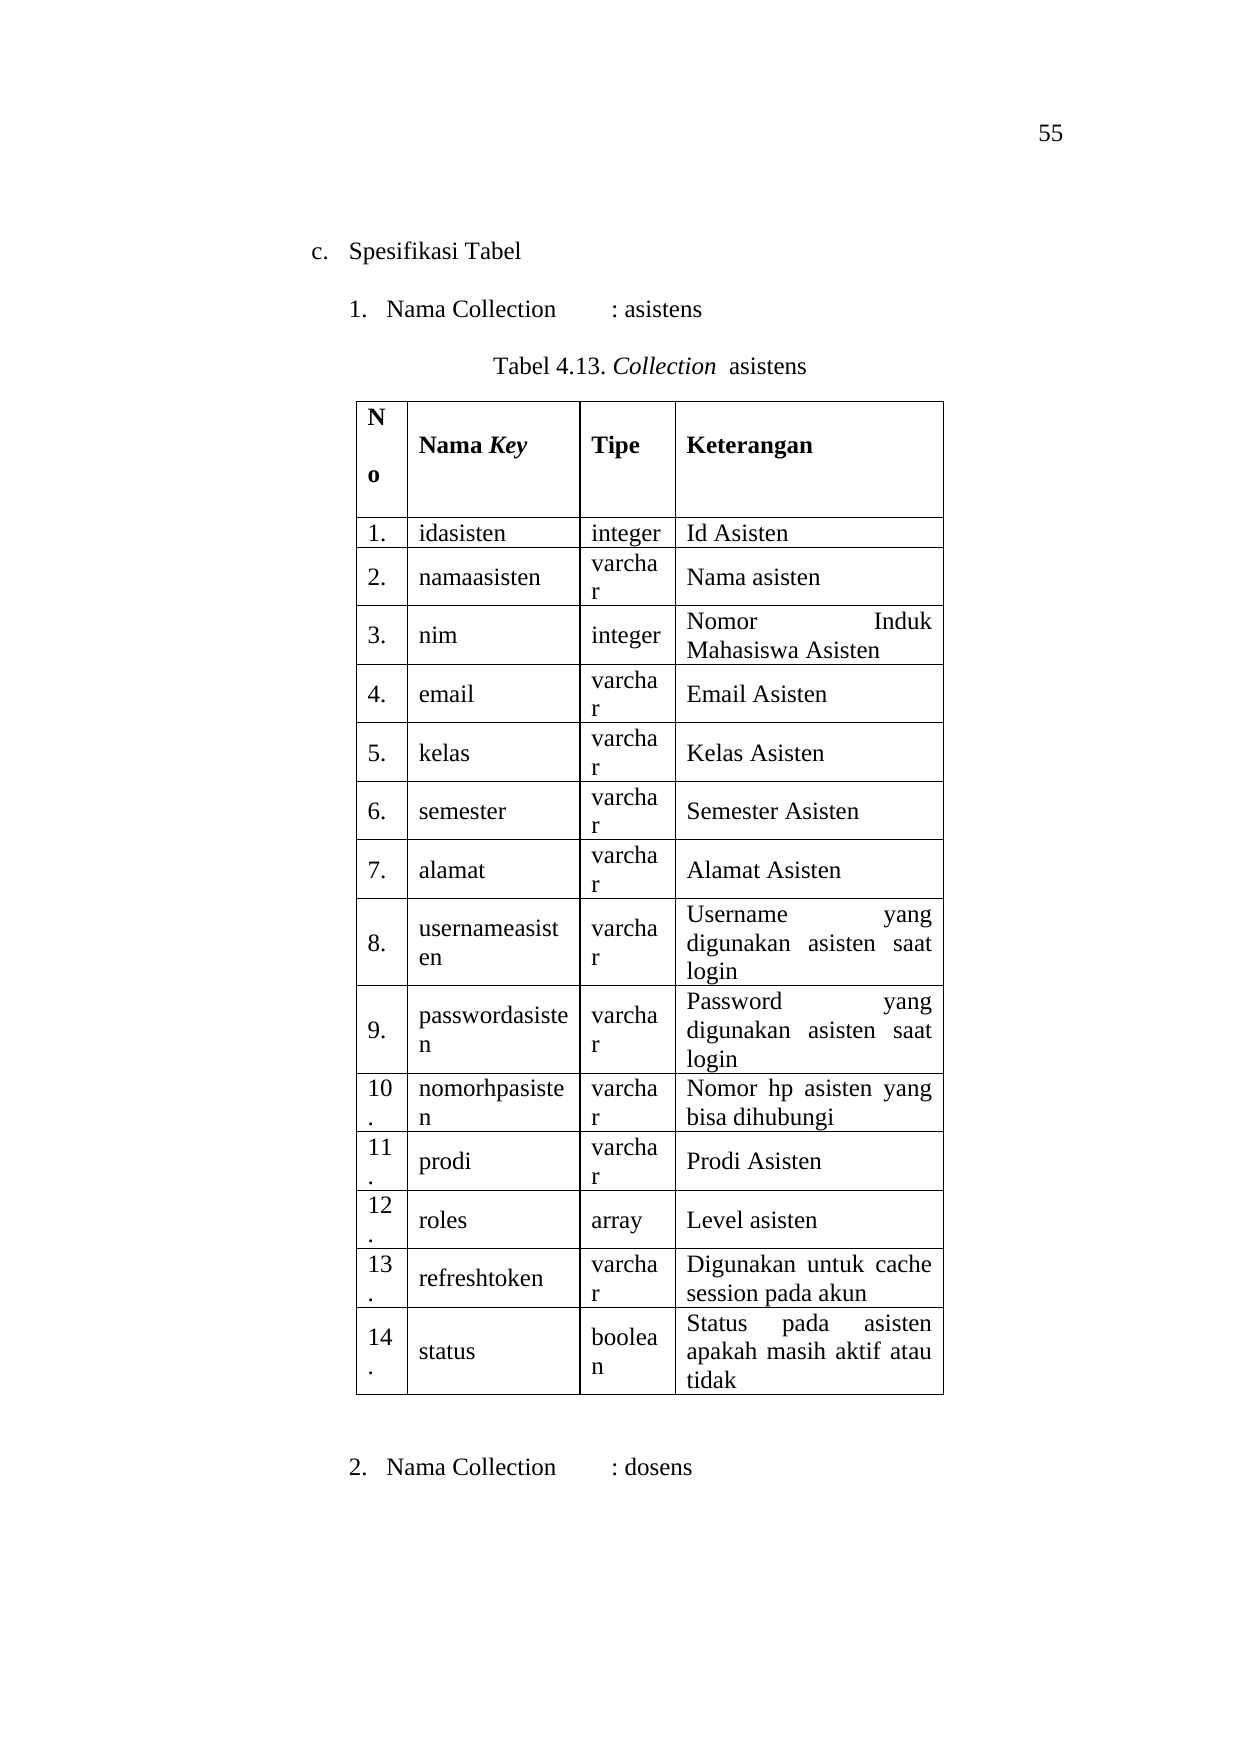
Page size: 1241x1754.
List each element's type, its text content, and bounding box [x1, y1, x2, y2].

table_cell Prodi Asisten [676, 1132, 943, 1189]
table_cell 8. [357, 899, 407, 985]
table_cell kelas [408, 723, 579, 781]
table_cell varchar [581, 548, 675, 605]
table_cell 5. [357, 723, 407, 781]
table_cell 12. [357, 1191, 407, 1248]
table_cell [357, 548, 407, 605]
table_cell varchar [581, 782, 675, 839]
table_cell [357, 518, 407, 547]
table_cell email [408, 665, 579, 722]
list Nama Collection : dosens [349, 1452, 1063, 1481]
table_header Tipe [581, 402, 675, 517]
table_cell semester [408, 782, 579, 839]
table_cell varchar [581, 723, 675, 781]
table_cell status [408, 1308, 579, 1394]
table_cell nomorhpasisten [408, 1074, 579, 1131]
table_cell usernameasisten [408, 899, 579, 985]
table_cell 6. [357, 782, 407, 839]
table_cell 4. [357, 665, 407, 722]
table_cell Kelas Asisten [676, 723, 943, 781]
table_header No [357, 402, 407, 517]
table_cell roles [408, 1191, 579, 1248]
table_cell prodi [408, 1132, 579, 1189]
table_cell alamat [408, 840, 579, 898]
table_cell boolean [581, 1308, 675, 1394]
table_cell 14. [357, 1308, 407, 1394]
table_cell varchar [581, 840, 675, 898]
table_cell Nomor Induk Mahasiswa Asisten [676, 606, 943, 664]
table_cell Password yang digunakan asisten saat login [676, 986, 943, 1072]
table_cell passwordasisten [408, 986, 579, 1072]
table_cell namaasisten [408, 548, 579, 605]
table_cell 3. [357, 606, 407, 664]
table_header Nama Key [408, 402, 579, 517]
table_cell integer [581, 606, 675, 664]
table_cell varchar [581, 1132, 675, 1189]
table_cell 11. [357, 1132, 407, 1189]
table_cell nim [408, 606, 579, 664]
table_cell array [581, 1191, 675, 1248]
table_cell Id Asisten [676, 518, 943, 547]
text Tabel 4.13. Collection asistens [236, 351, 1063, 380]
table_cell Email Asisten [676, 665, 943, 722]
table_cell refreshtoken [408, 1249, 579, 1307]
table_cell integer [581, 518, 675, 547]
table_header Keterangan [676, 402, 943, 517]
table_cell Status pada asisten apakah masih aktif atau tidak [676, 1308, 943, 1394]
list Nama Collection : asistens [349, 294, 1063, 322]
table_cell idasisten [408, 518, 579, 547]
table_cell Level asisten [676, 1191, 943, 1248]
table_cell varchar [581, 1074, 675, 1131]
table_cell 7. [357, 840, 407, 898]
table_cell Digunakan untuk cache session pada akun [676, 1249, 943, 1307]
table_cell varchar [581, 665, 675, 722]
table_cell varchar [581, 986, 675, 1072]
table_cell 10. [357, 1074, 407, 1131]
table_cell Semester Asisten [676, 782, 943, 839]
table_cell 9. [357, 986, 407, 1072]
list Spesifikasi Tabel [311, 236, 1063, 265]
table_cell Alamat Asisten [676, 840, 943, 898]
table_cell varchar [581, 1249, 675, 1307]
table_cell varchar [581, 899, 675, 985]
table_cell Nama asisten [676, 548, 943, 605]
table_cell 13. [357, 1249, 407, 1307]
table_cell Username yang digunakan asisten saat login [676, 899, 943, 985]
table_cell Nomor hp asisten yang bisa dihubungi [676, 1074, 943, 1131]
